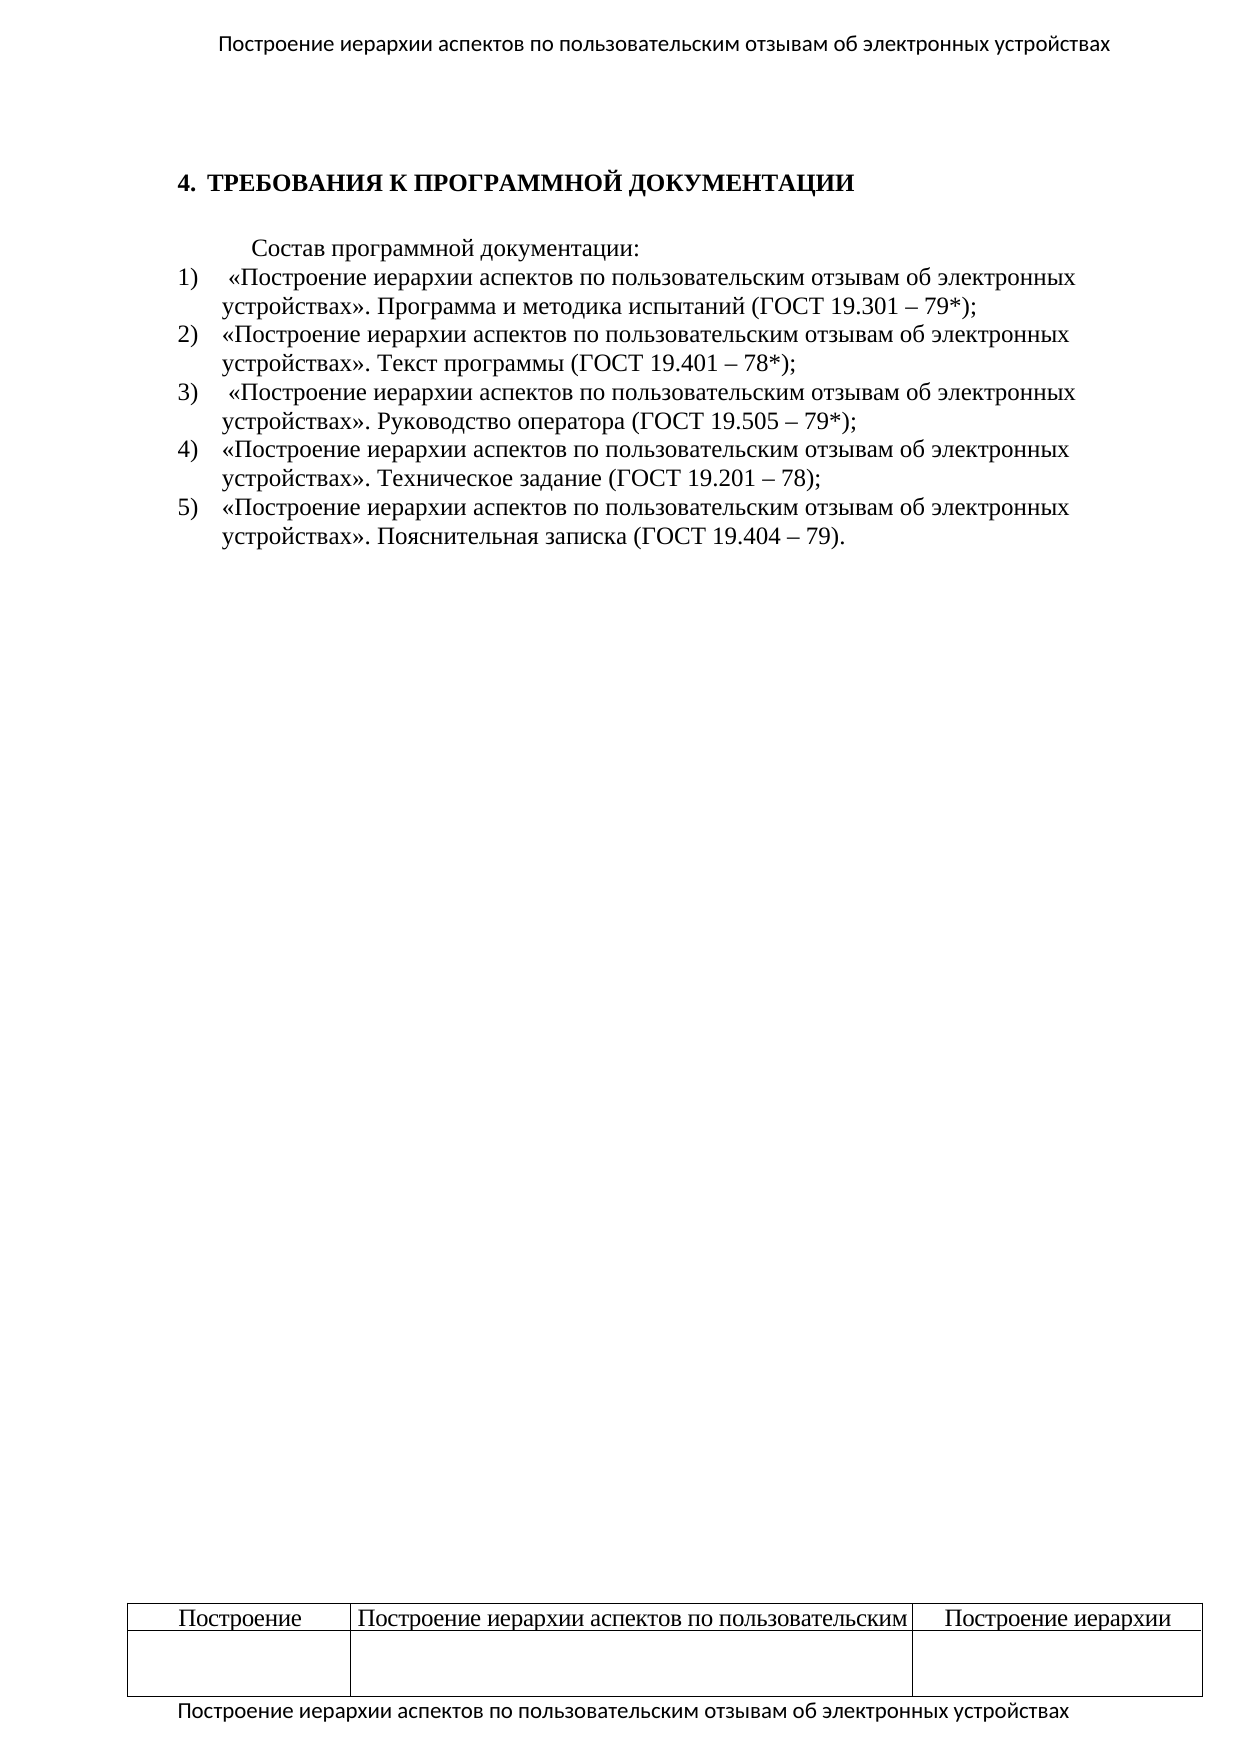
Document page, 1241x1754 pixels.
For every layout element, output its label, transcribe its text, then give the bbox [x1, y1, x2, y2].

text 5) «Построение иерархии аспектов по пользовательским отзывам об электронных устройствах». Пояснительная записка (ГОСТ 19.404 – 79). [177, 492, 1152, 549]
text 2) «Построение иерархии аспектов по пользовательским отзывам об электронных устройствах». Текст программы (ГОСТ 19.401 – 78*); [177, 319, 1152, 377]
text 3) «Построение иерархии аспектов по пользовательским отзывам об электронных устройствах». Руководство оператора (ГОСТ 19.505 – 79*); [177, 377, 1152, 434]
text 4) «Построение иерархии аспектов по пользовательским отзывам об электронных устройствах». Техническое задание (ГОСТ 19.201 – 78); [177, 434, 1152, 492]
text 1) «Построение иерархии аспектов по пользовательским отзывам об электронных устройствах». Программа и методика испытаний (ГОСТ 19.301 – 79*); [177, 262, 1152, 319]
subtitle ТРЕБОВАНИЯ К ПРОГРАММНОЙ ДОКУМЕНТАЦИИ [177, 168, 1152, 197]
text Состав программной документации: [251, 233, 1152, 262]
